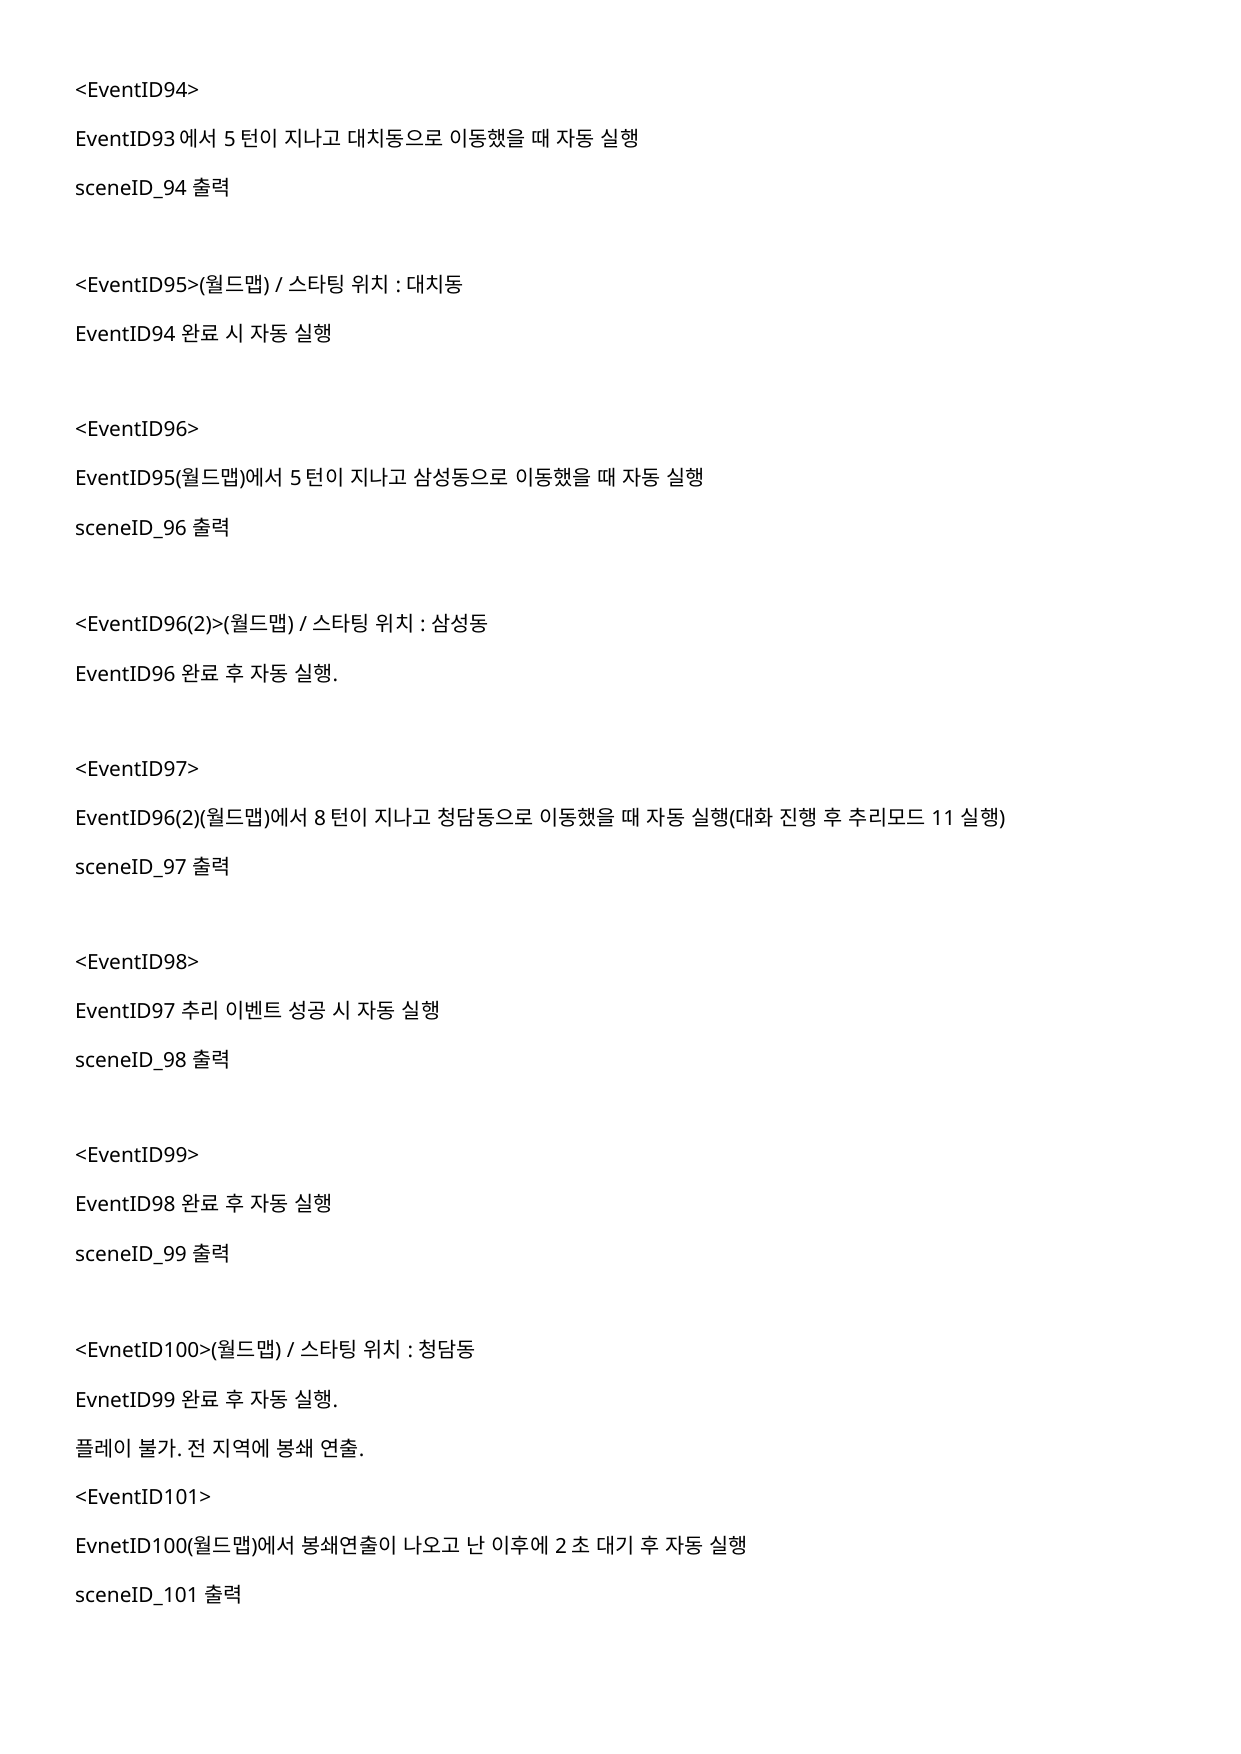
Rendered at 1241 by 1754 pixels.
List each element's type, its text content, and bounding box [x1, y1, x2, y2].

text sceneID_94 출력 [75, 172, 1165, 202]
text <EventID99> [75, 1140, 1165, 1169]
text <EvnetID100>(월드맵) / 스타팅 위치 : 청담동 [75, 1334, 1165, 1364]
text EventID95(월드맵)에서 5턴이 지나고 삼성동으로 이동했을 때 자동 실행 [75, 462, 1165, 492]
text EvnetID100(월드맵)에서 봉쇄연출이 나오고 난 이후에 2초 대기 후 자동 실행 [75, 1529, 1165, 1559]
text <EventID96(2)>(월드맵) / 스타팅 위치 : 삼성동 [75, 608, 1165, 638]
text EvnetID99 완료 후 자동 실행. [75, 1383, 1165, 1413]
text <EventID97> [75, 754, 1165, 782]
text <EventID98> [75, 947, 1165, 976]
text sceneID_99 출력 [75, 1237, 1165, 1267]
text sceneID_98 출력 [75, 1044, 1165, 1074]
text <EventID101> [75, 1482, 1165, 1510]
text <EventID96> [75, 414, 1165, 443]
text sceneID_96 출력 [75, 511, 1165, 541]
text sceneID_101 출력 [75, 1578, 1165, 1609]
text EventID93에서 5턴이 지나고 대치동으로 이동했을 때 자동 실행 [75, 122, 1165, 153]
text sceneID_97 출력 [75, 850, 1165, 881]
text EventID98 완료 후 자동 실행 [75, 1188, 1165, 1218]
text <EventID95>(월드맵) / 스타팅 위치 : 대치동 [75, 268, 1165, 299]
text 플레이 불가. 전 지역에 봉쇄 연출. [75, 1432, 1165, 1463]
text EventID97 추리 이벤트 성공 시 자동 실행 [75, 994, 1165, 1025]
text EventID96(2)(월드맵)에서 8턴이 지나고 청담동으로 이동했을 때 자동 실행(대화 진행 후 추리모드 11 실행) [75, 801, 1165, 831]
text EventID94 완료 시 자동 실행 [75, 318, 1165, 348]
text EventID96 완료 후 자동 실행. [75, 657, 1165, 687]
text <EventID94> [75, 75, 1165, 103]
